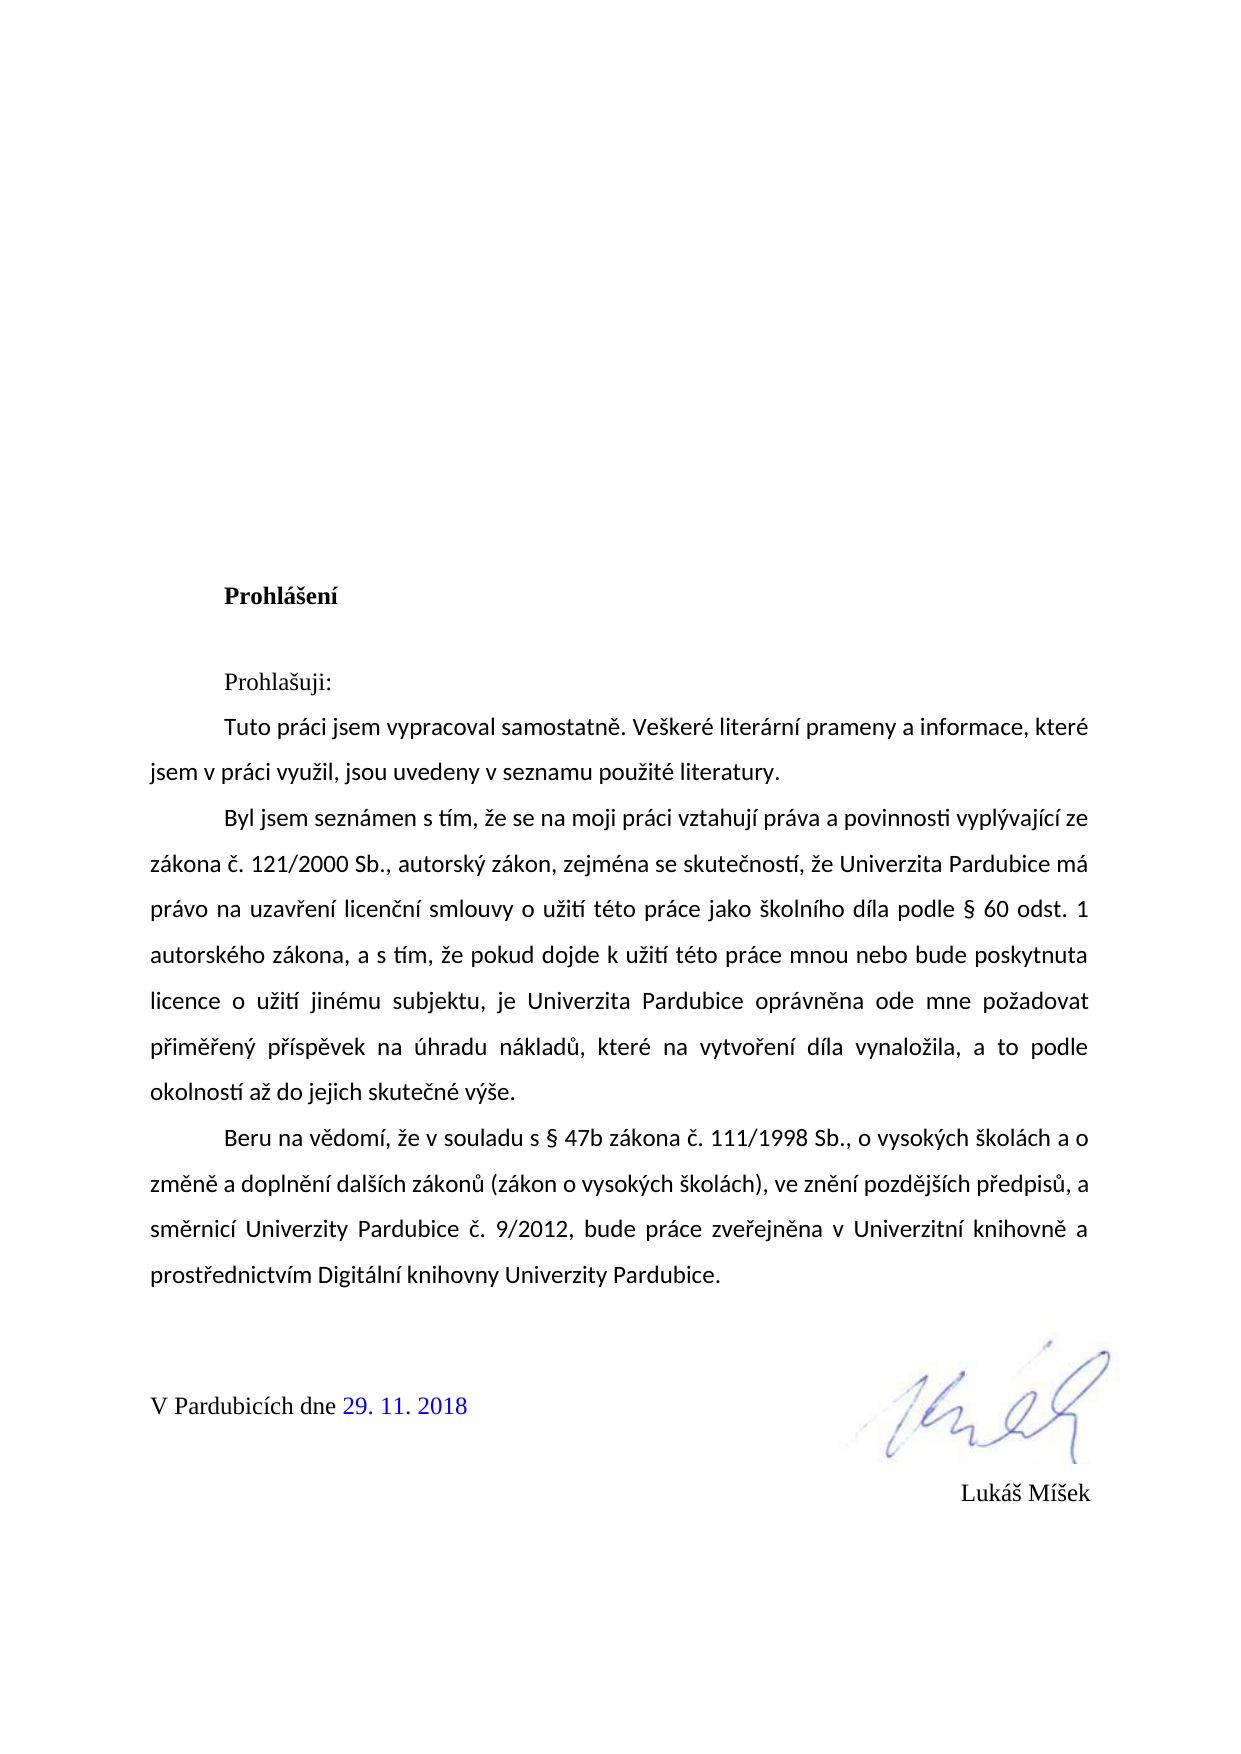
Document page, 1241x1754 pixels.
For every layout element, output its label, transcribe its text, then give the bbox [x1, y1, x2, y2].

text Byl jsem seznámen s tím, že se na moji práci vztahují práva a povinnosti vyplývající ze zákona č. 121/2000 Sb., autorský zákon, zejména se skutečností, že Univerzita Pardubice má právo na uzavření licenční smlouvy o užití této práce jako školního díla podle § 60 odst. 1 autorského zákona, a s tím, že pokud dojde k užití této práce mnou nebo bude poskytnuta licence o užití jinému subjektu, je Univerzita Pardubice oprávněna ode mne požadovat přiměřený příspěvek na úhradu nákladů, které na vytvoření díla vynaložila, a to podle okolností až do jejich skutečné výše. [150, 802, 1090, 1107]
text Tuto práci jsem vypracoval samostatně. Veškeré literární prameny a informace, které jsem v práci využil, jsou uvedeny v seznamu použité literatury. [150, 711, 1090, 787]
text Prohlašuji: [150, 667, 1090, 696]
picture [747, 1303, 1178, 1464]
text Beru na vědomí, že v souladu s § 47b zákona č. 111/1998 Sb., o vysokých školách a o změně a doplnění dalších zákonů (zákon o vysokých školách), ve znění pozdějších předpisů, a směrnicí Univerzity Pardubice č. 9/2012, bude práce zveřejněna v Univerzitní knihovně a prostřednictvím Digitální knihovny Univerzity Pardubice. [150, 1122, 1090, 1290]
text Prohlášení [150, 581, 1090, 610]
text Lukáš Míšek [150, 1478, 1090, 1506]
text V Pardubicích dne 29. 11. 2018 [150, 1391, 747, 1420]
